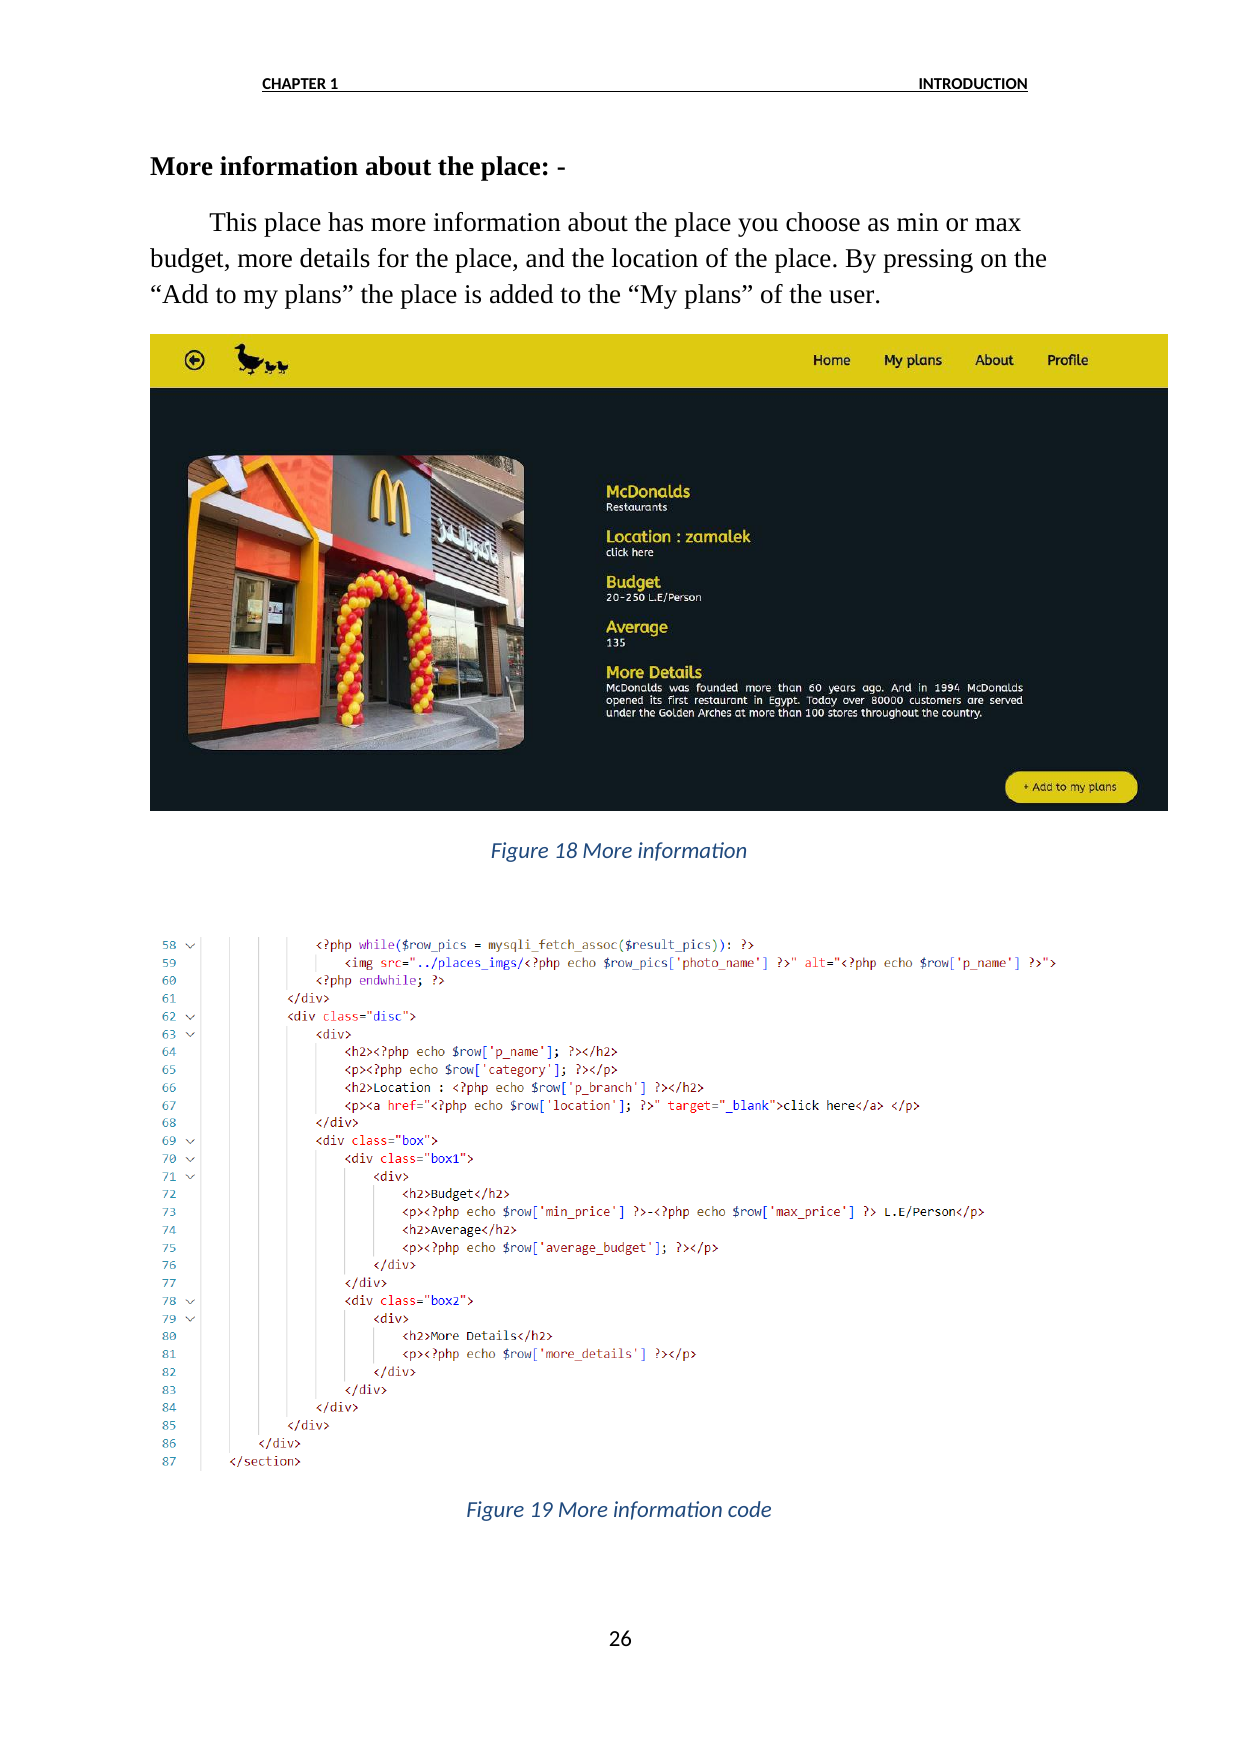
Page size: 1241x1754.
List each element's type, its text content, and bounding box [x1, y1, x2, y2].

picture [150, 937, 1091, 1471]
text Figure 19 More information code [150, 1495, 1090, 1523]
text Figure 18 More information [150, 836, 1090, 864]
text More information about the place: - [150, 150, 1090, 181]
picture [150, 334, 1168, 811]
text This place has more information about the place you choose as min or max budget, more details for the place, and the location of the place. By pressing on the “Add to my plans” the place is added to the “My plans” of the user. [150, 207, 1090, 309]
